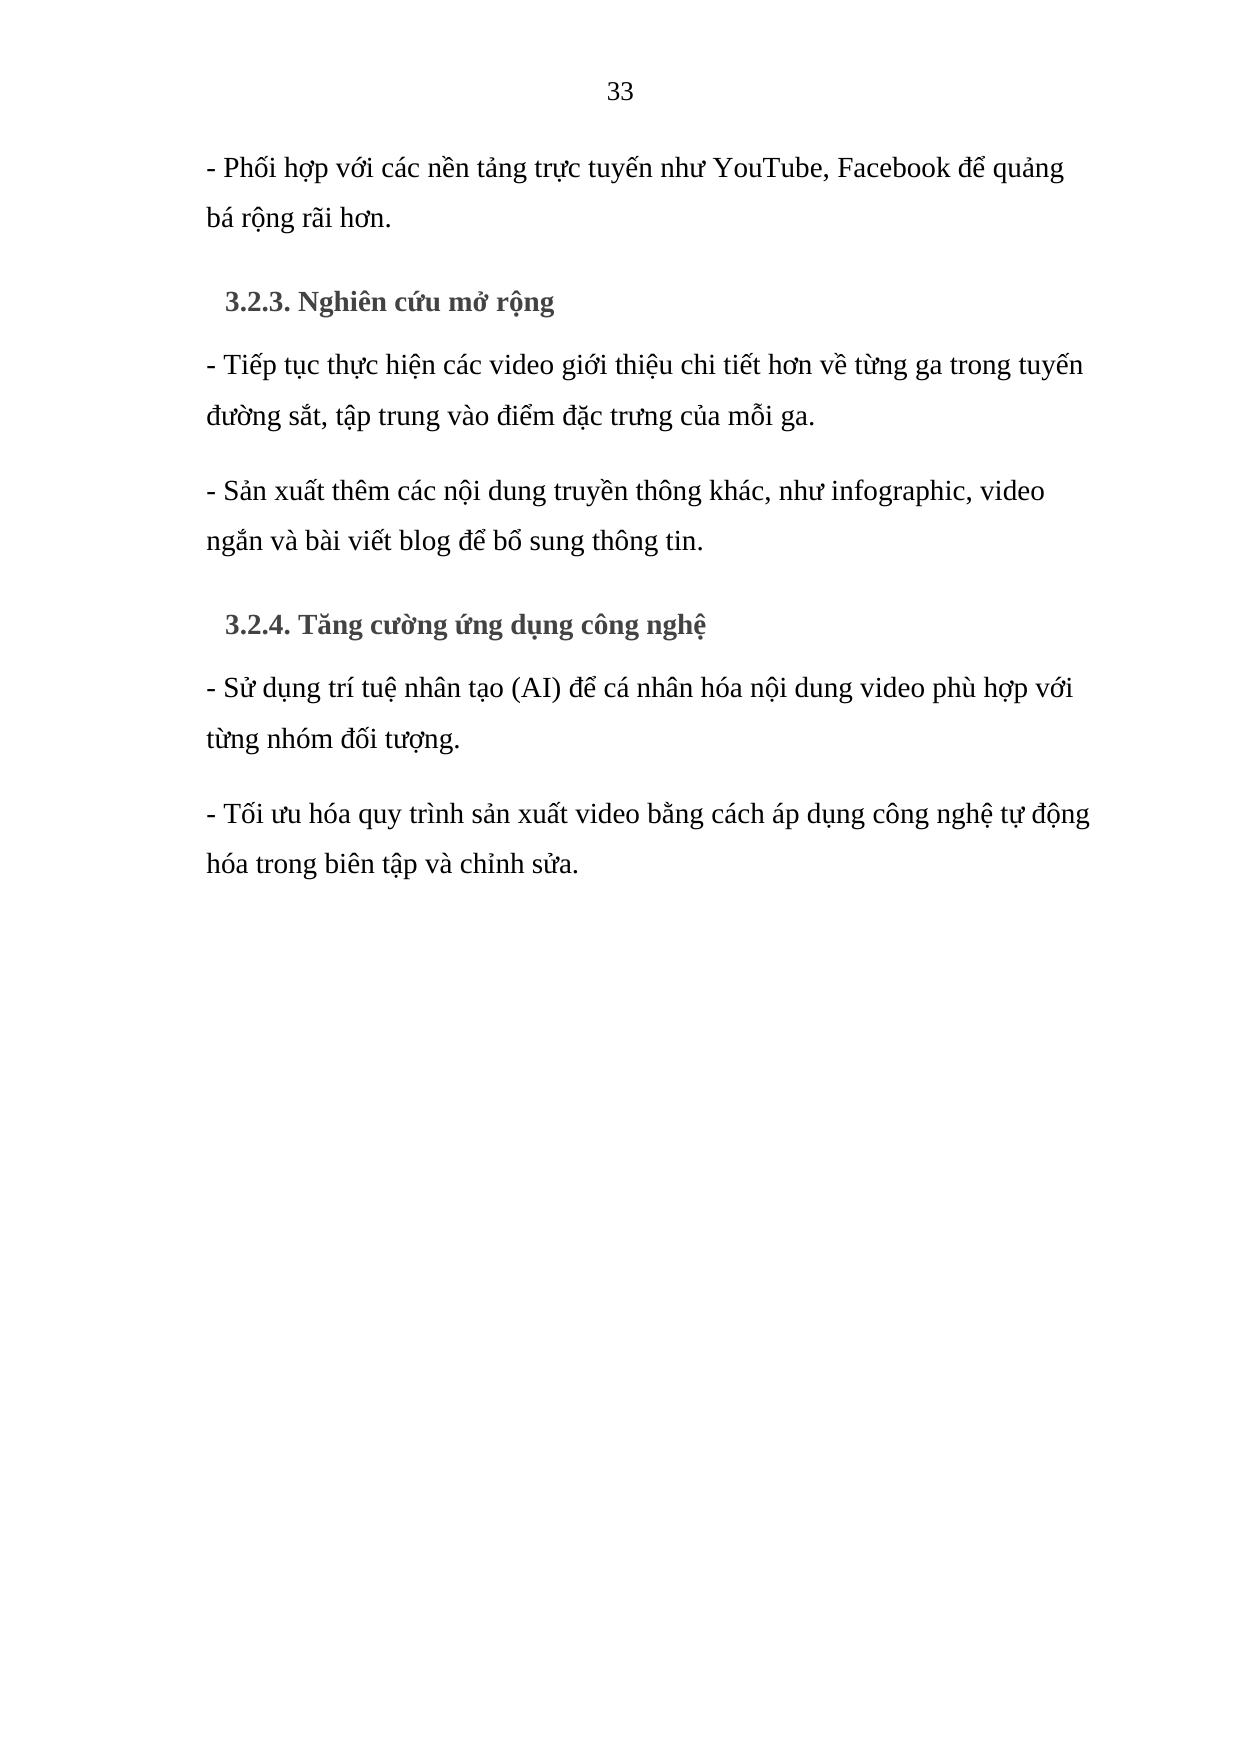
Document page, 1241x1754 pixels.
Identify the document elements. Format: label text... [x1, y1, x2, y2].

text - Phối hợp với các nền tảng trực tuyến như YouTube, Facebook để quảng bá rộng rãi hơn. [206, 150, 1090, 234]
text - Sản xuất thêm các nội dung truyền thông khác, như infographic, video ngắn và bài viết blog để bổ sung thông tin. [206, 473, 1090, 557]
subtitle 3.2.3. Nghiên cứu mở rộng [206, 284, 1090, 317]
text - Tối ưu hóa quy trình sản xuất video bằng cách áp dụng công nghệ tự động hóa trong biên tập và chỉnh sửa. [206, 796, 1090, 880]
text - Sử dụng trí tuệ nhân tạo (AI) để cá nhân hóa nội dung video phù hợp với từng nhóm đối tượng. [206, 671, 1090, 754]
subtitle 3.2.4. Tăng cường ứng dụng công nghệ [206, 607, 1090, 641]
text - Tiếp tục thực hiện các video giới thiệu chi tiết hơn về từng ga trong tuyến đường sắt, tập trung vào điểm đặc trưng của mỗi ga. [206, 347, 1090, 431]
